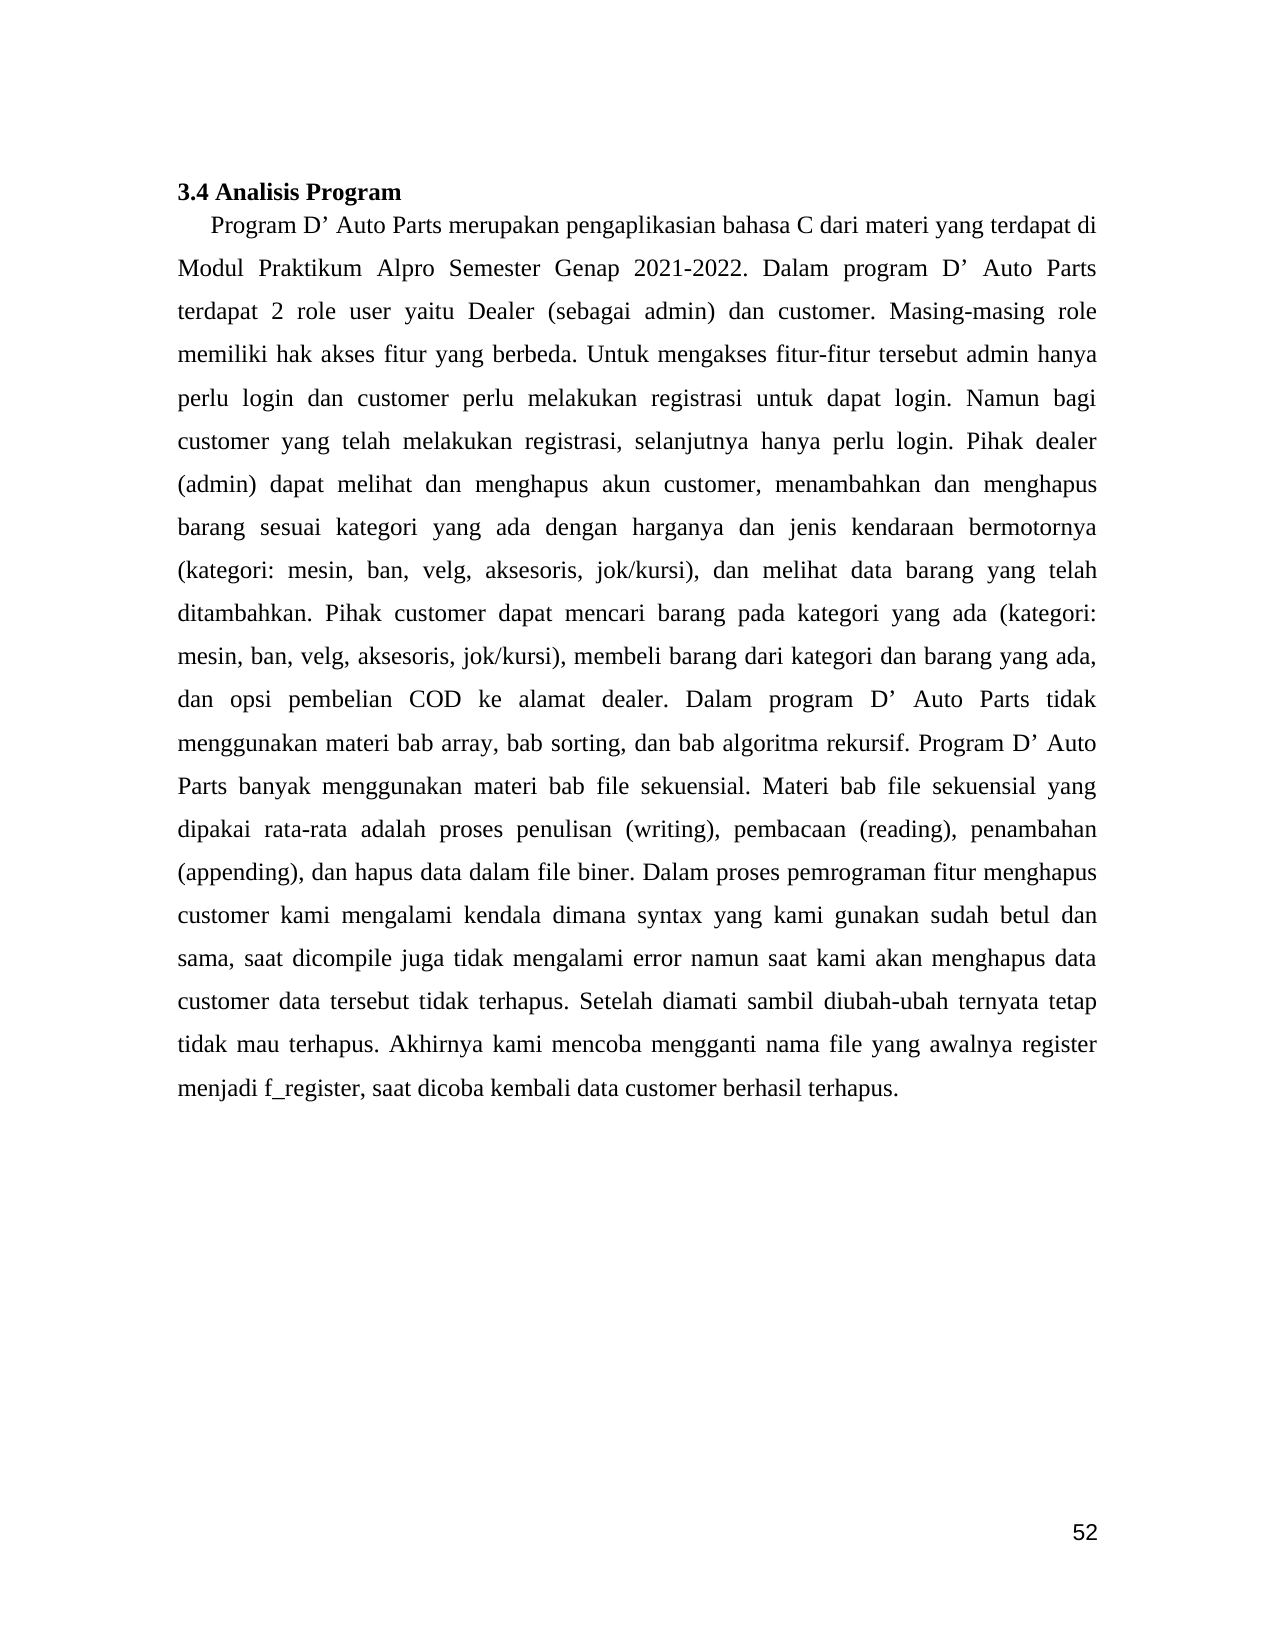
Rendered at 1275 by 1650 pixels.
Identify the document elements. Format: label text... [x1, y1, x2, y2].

text Program D’ Auto Parts merupakan pengaplikasian bahasa C dari materi yang terdapat di Modul Praktikum Alpro Semester Genap 2021-2022. Dalam program D’ Auto Parts terdapat 2 role user yaitu Dealer (sebagai admin) dan customer. Masing-masing role memiliki hak akses fitur yang berbeda. Untuk mengakses fitur-fitur tersebut admin hanya perlu login dan customer perlu melakukan registrasi untuk dapat login. Namun bagi customer yang telah melakukan registrasi, selanjutnya hanya perlu login. Pihak dealer (admin) dapat melihat dan menghapus akun customer, menambahkan dan menghapus barang sesuai kategori yang ada dengan harganya dan jenis kendaraan bermotornya (kategori: mesin, ban, velg, aksesoris, jok/kursi), dan melihat data barang yang telah ditambahkan. Pihak customer dapat mencari barang pada kategori yang ada (kategori: mesin, ban, velg, aksesoris, jok/kursi), membeli barang dari kategori dan barang yang ada, dan opsi pembelian COD ke alamat dealer. Dalam program D’ Auto Parts tidak menggunakan materi bab array, bab sorting, dan bab algoritma rekursif. Program D’ Auto Parts banyak menggunakan materi bab file sekuensial. Materi bab file sekuensial yang dipakai rata-rata adalah proses penulisan (writing), pembacaan (reading), penambahan (appending), dan hapus data dalam file biner. Dalam proses pemrograman fitur menghapus customer kami mengalami kendala dimana syntax yang kami gunakan sudah betul dan sama, saat dicompile juga tidak mengalami error namun saat kami akan menghapus data customer data tersebut tidak terhapus. Setelah diamati sambil diubah-ubah ternyata tetap tidak mau terhapus. Akhirnya kami mencoba mengganti nama file yang awalnya register menjadi f_register, saat dicoba kembali data customer berhasil terhapus. [177, 210, 1098, 1101]
subtitle 3.4 Analisis Program [177, 177, 1098, 206]
